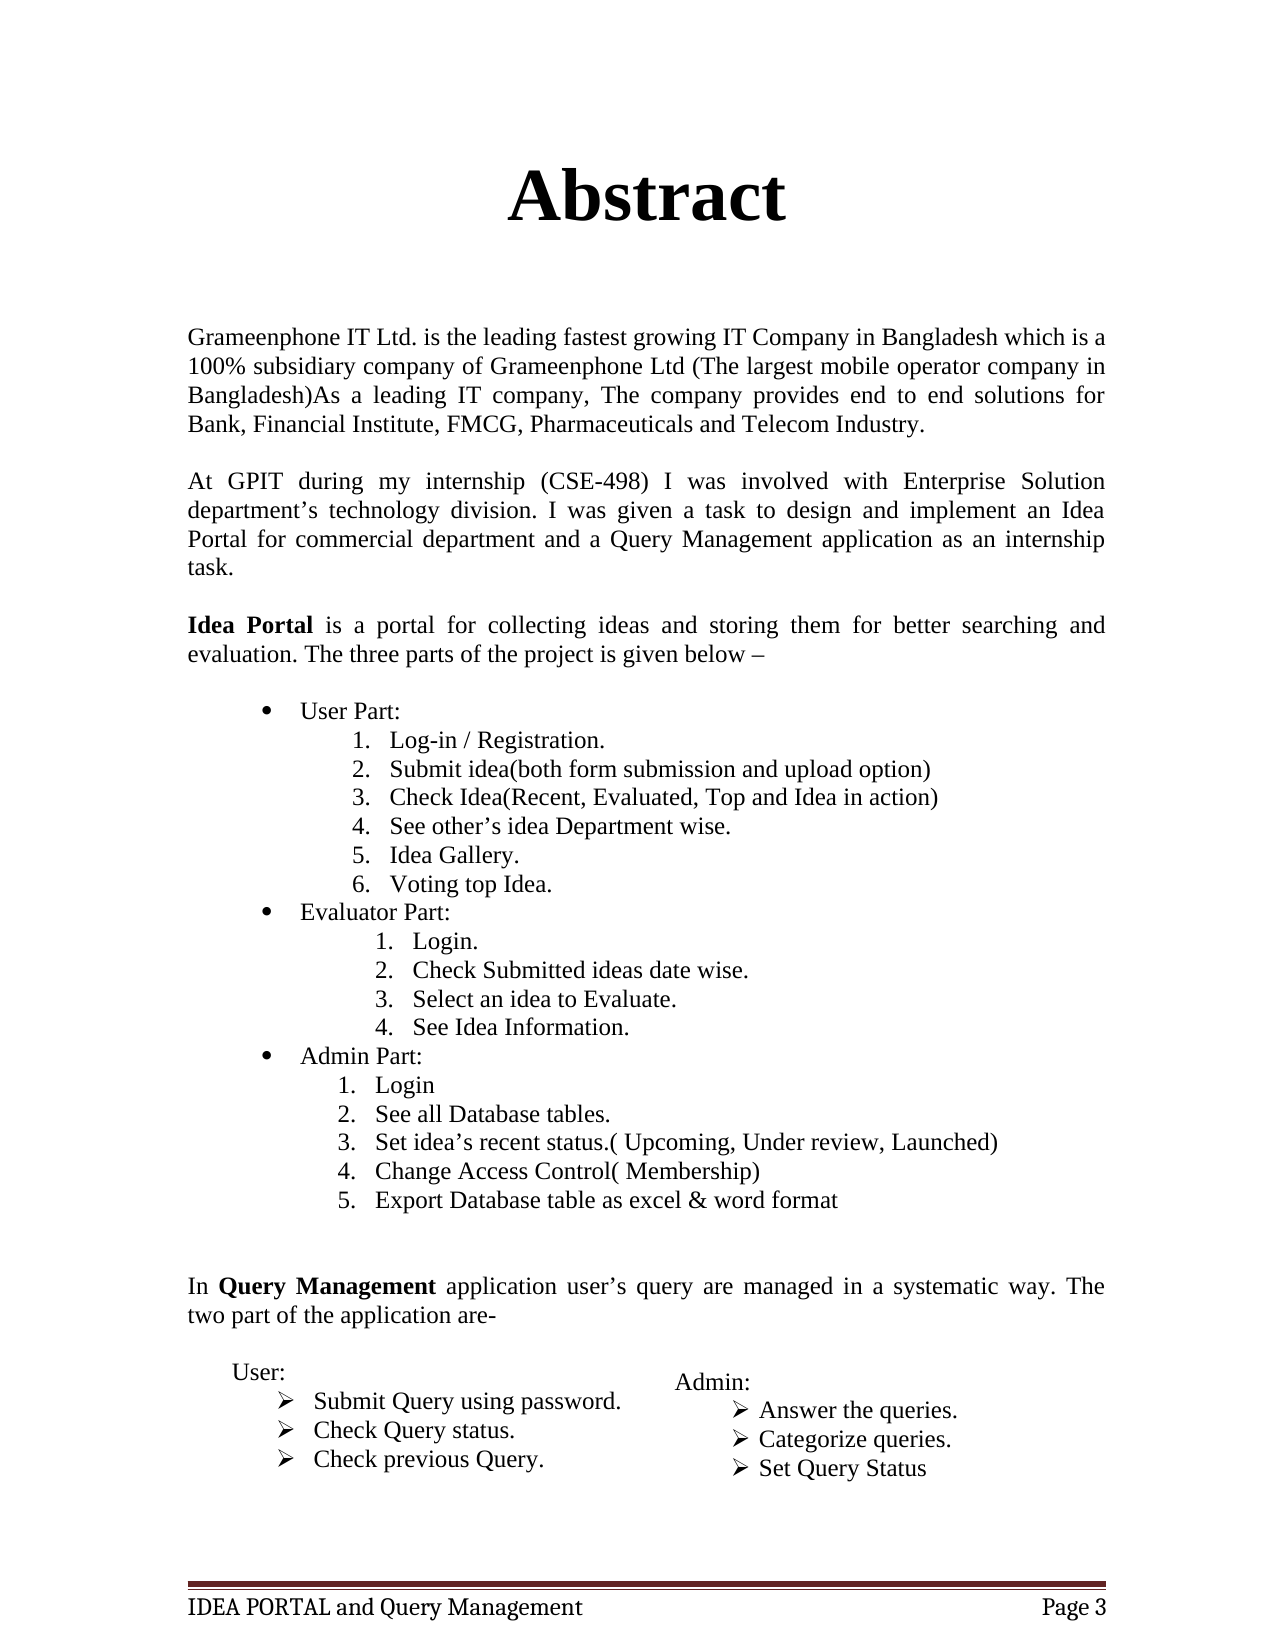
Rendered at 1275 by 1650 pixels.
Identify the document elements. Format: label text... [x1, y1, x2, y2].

text Idea Portal is a portal for collecting ideas and storing them for better searching and evaluation. The three parts of the project is given below – [187, 610, 1106, 667]
list Login [337, 1070, 1106, 1099]
text In Query Management application user’s query are managed in a systematic way. The two part of the application are- [187, 1271, 1106, 1329]
list Set idea’s recent status.( Upcoming, Under review, Launched) [337, 1127, 1106, 1156]
list Admin Part: [262, 1041, 1106, 1070]
list Idea Gallery. [352, 840, 1106, 869]
list See all Database tables. [337, 1099, 1106, 1127]
text Abstract [187, 150, 1106, 236]
list Check previous Query. [276, 1444, 659, 1472]
list See other’s idea Department wise. [352, 811, 1106, 840]
list Check Submitted ideas date wise. [375, 955, 1106, 984]
list Voting top Idea. [352, 869, 1106, 897]
list User: [232, 1357, 1106, 1386]
list Check Idea(Recent, Evaluated, Top and Idea in action) [352, 782, 1106, 811]
list User Part: [262, 696, 1106, 725]
list Check Query status. [276, 1415, 659, 1444]
text Grameenphone IT Ltd. is the leading fastest growing IT Company in Bangladesh which is a 100% subsidiary company of Grameenphone Ltd (The largest mobile operator company in Bangladesh)As a leading IT company, The company provides end to end solutions for Bank, Financial Institute, FMCG, Pharmaceuticals and Telecom Industry. [187, 322, 1106, 437]
list Change Access Control( Membership) [337, 1156, 1106, 1185]
text At GPIT during my internship (CSE-498) I was involved with Enterprise Solution department’s technology division. I was given a task to design and implement an Idea Portal for commercial department and a Query Management application as an internship task. [187, 466, 1106, 581]
list Submit idea(both form submission and upload option) [352, 754, 1106, 782]
list Evaluator Part: [262, 897, 1106, 926]
list Login. [375, 926, 1106, 955]
list See Idea Information. [375, 1012, 1106, 1041]
list Submit Query using password. [276, 1386, 659, 1415]
list Export Database table as excel & word format [337, 1185, 1106, 1214]
list Select an idea to Evaluate. [375, 984, 1106, 1012]
list Log-in / Registration. [352, 725, 1106, 754]
